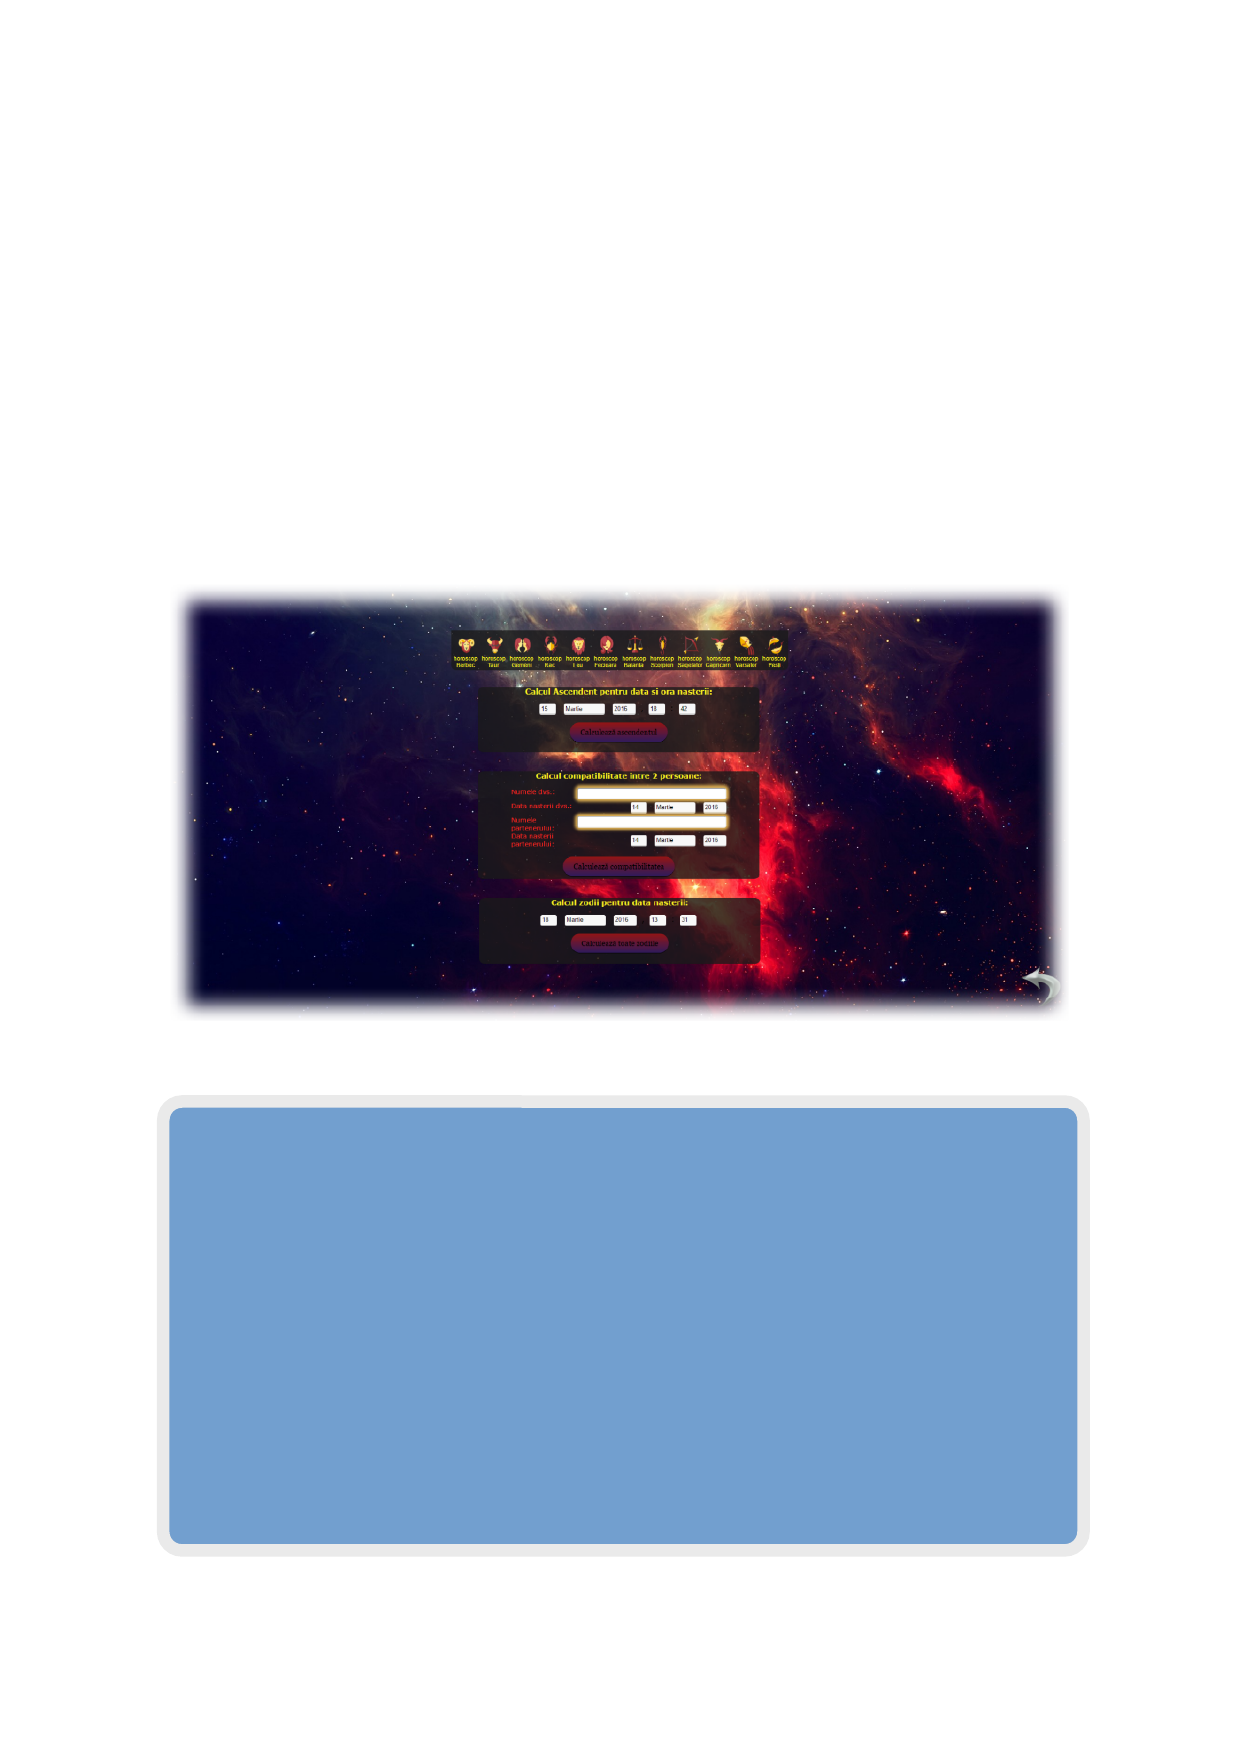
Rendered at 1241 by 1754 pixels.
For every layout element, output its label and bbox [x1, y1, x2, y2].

picture [200, 614, 1041, 993]
